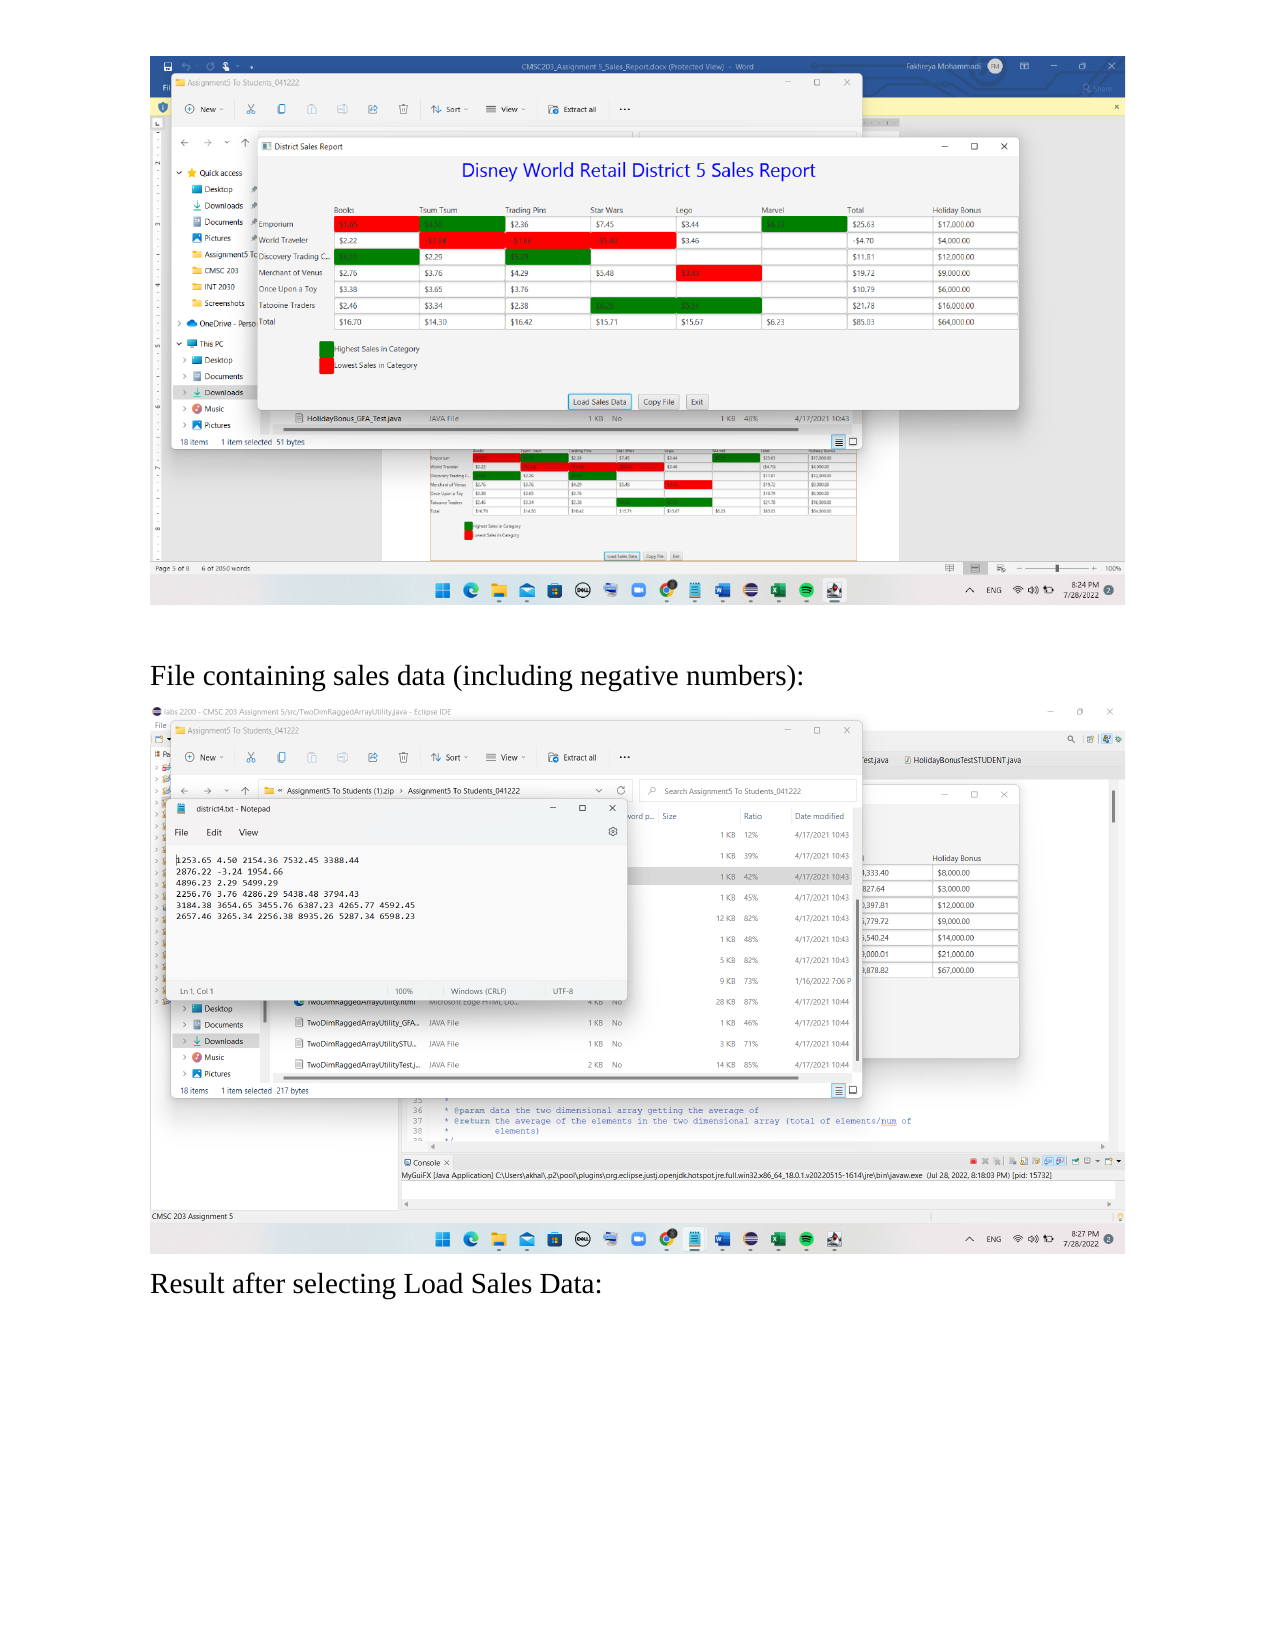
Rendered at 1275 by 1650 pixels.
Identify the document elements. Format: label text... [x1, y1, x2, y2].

list Result after selecting Load Sales Data: [141, 1266, 1125, 1299]
list File containing sales data (including negative numbers): [141, 658, 1125, 692]
picture [150, 704, 1125, 1254]
picture [150, 56, 1125, 605]
